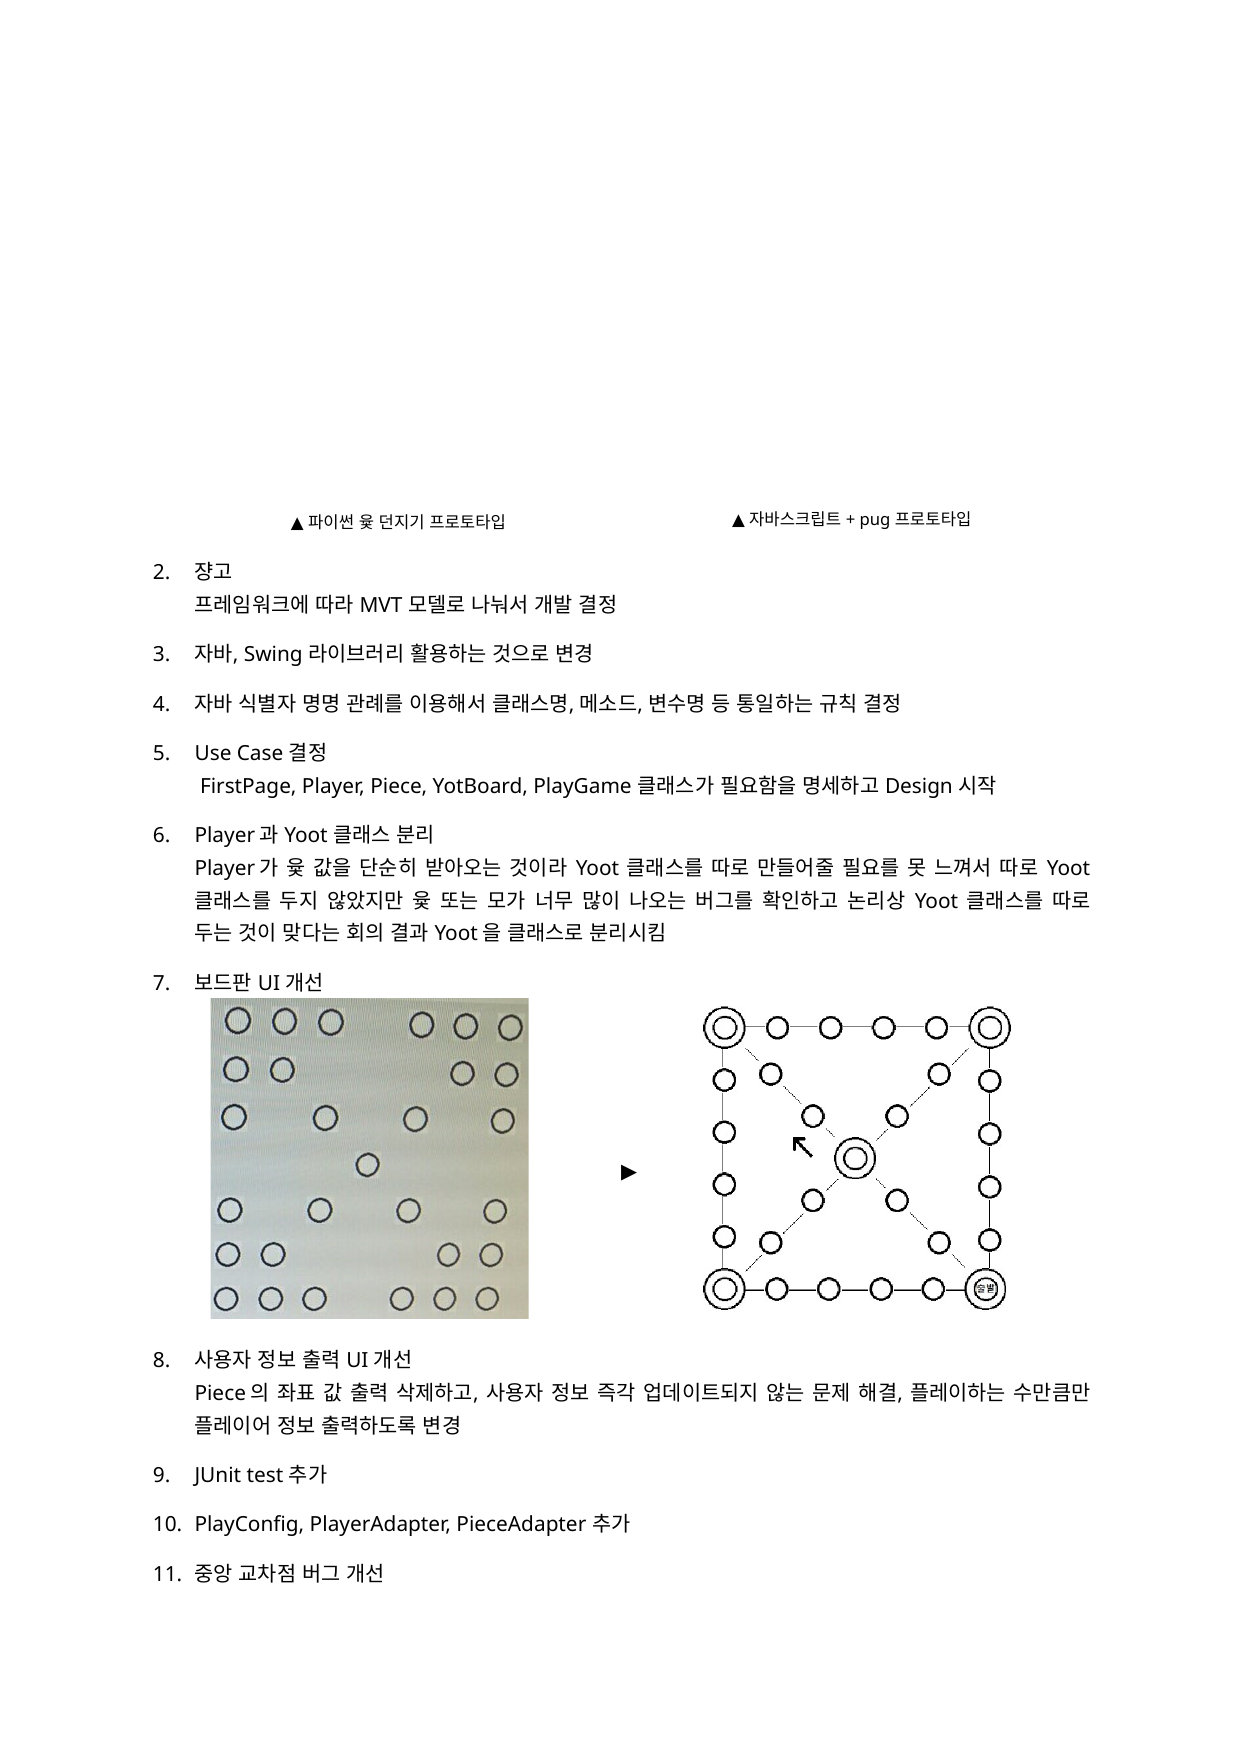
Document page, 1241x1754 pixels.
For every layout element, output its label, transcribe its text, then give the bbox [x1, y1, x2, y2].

list Use Case 결정 FirstPage, Player, Piece, YotBoard, PlayGame 클래스가 필요함을 명세하고 Design 시작 [153, 736, 1090, 799]
list 쟝고 프레임워크에 따라 MVT 모델로 나눠서 개발 결정 [153, 556, 1090, 618]
list JUnit test 추가 [153, 1458, 1090, 1488]
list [153, 1557, 1090, 1587]
picture [698, 1000, 1014, 1319]
list 사용자 정보 출력 UI 개선 Piece의 좌표 값 출력 삭제하고, 사용자 정보 즉각 업데이트되지 않는 문제 해결, 플레이하는 수만큼만 플레이어 정보 출력하도록 변경 [153, 1343, 1090, 1439]
list Player과 Yoot 클래스 분리 Player가 윷 값을 단순히 받아오는 것이라 Yoot 클래스를 따로 만들어줄 필요를 못 느껴서 따로 Yoot 클래스를 두지 않았지만 윷 또는 모가 너무 많이 나오는 버그를 확인하고 논리상 Yoot 클래스를 따로 두는 것이 맞다는 회의 결과 Yoot을 클래스로 분리시킴 [153, 818, 1090, 947]
list 자바 식별자 명명 관례를 이용해서 클래스명, 메소드, 변수명 등 통일하는 규칙 결정 [153, 687, 1090, 717]
picture [210, 998, 529, 1319]
list 자바, Swing 라이브러리 활용하는 것으로 변경 [153, 638, 1090, 668]
list PlayConfig, PlayerAdapter, PieceAdapter 추가 [153, 1507, 1090, 1538]
